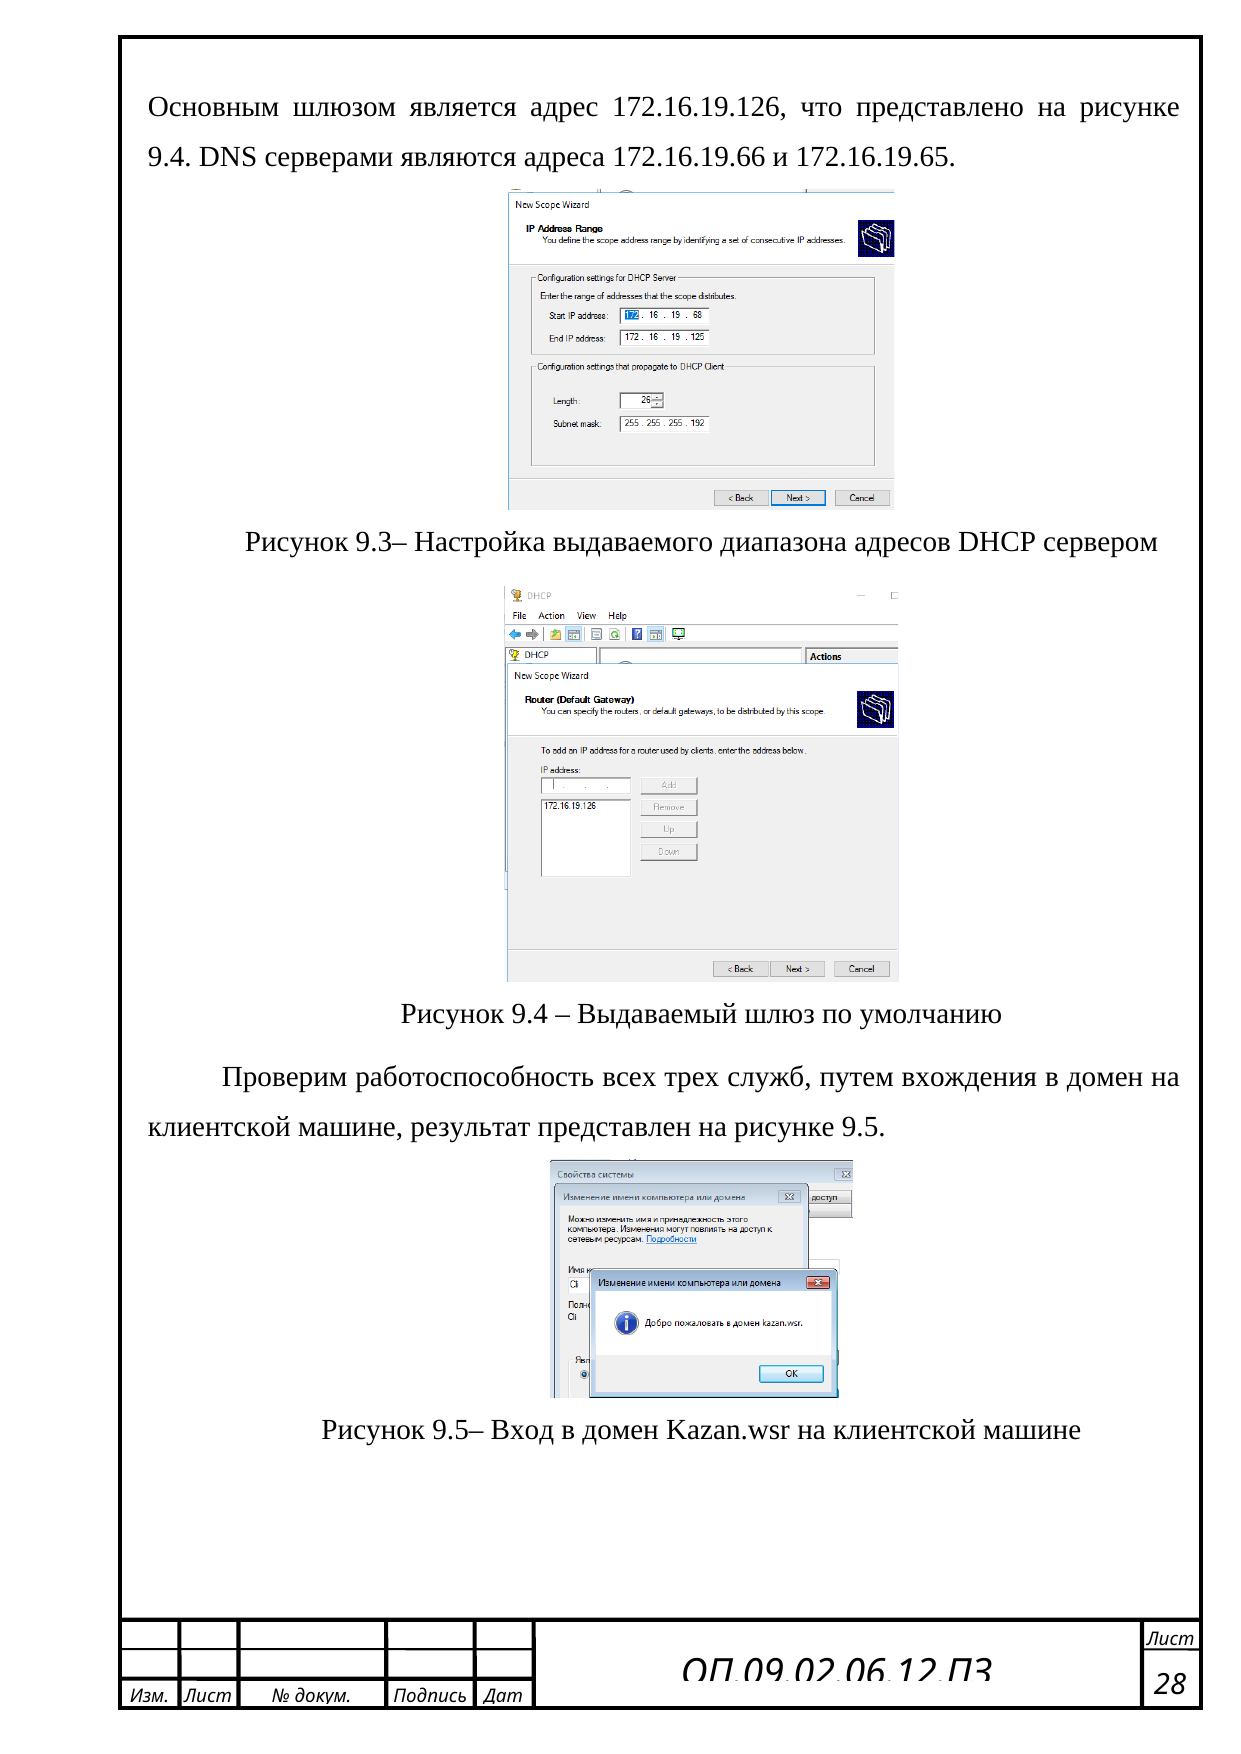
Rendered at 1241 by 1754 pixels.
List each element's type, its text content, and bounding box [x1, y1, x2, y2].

text Рисунок 9.4 – Выдаваемый шлюз по умолчанию [148, 996, 1181, 1030]
text Проверим работоспособность всех трех служб, путем вхождения в домен на клиентской машине, результат представлен на рисунке 9.5. [148, 1059, 1181, 1143]
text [148, 89, 1181, 172]
picture [504, 586, 899, 982]
picture [508, 189, 895, 510]
picture [549, 1159, 853, 1398]
text Рисунок 9.3– Настройка выдаваемого диапазона адресов DHCP сервером [148, 524, 1181, 557]
text Рисунок 9.5– Вход в домен Kazan.wsr на клиентской машине [148, 1412, 1181, 1446]
